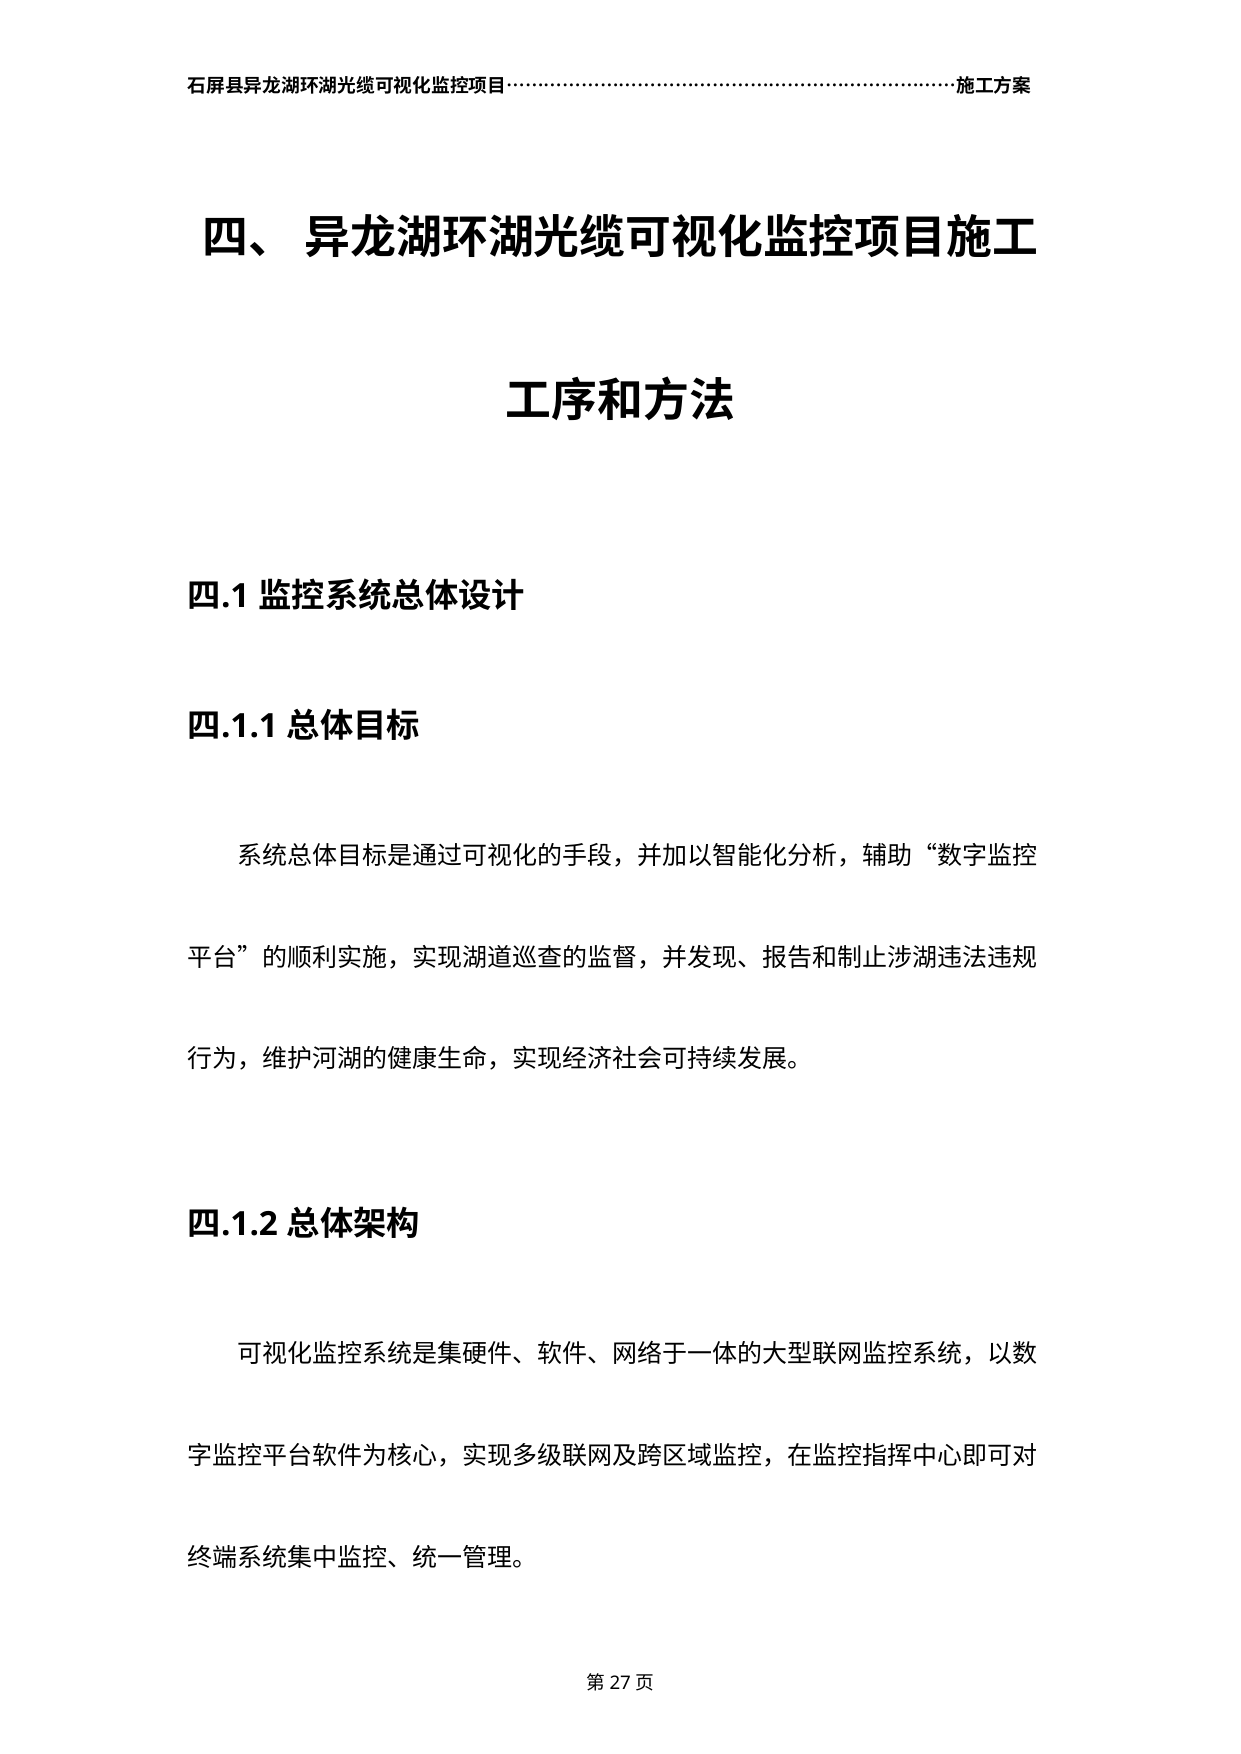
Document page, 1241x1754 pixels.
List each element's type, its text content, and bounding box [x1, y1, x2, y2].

subtitle 总体架构 [187, 1187, 1053, 1255]
subtitle 总体目标 [187, 689, 1053, 757]
subtitle 异龙湖环湖光缆可视化监控项目施工工序和方法 [187, 199, 1053, 431]
text 系统总体目标是通过可视化的手段，并加以智能化分析，辅助“数字监控平台”的顺利实施，实现湖道巡查的监督，并发现、报告和制止涉湖违法违规行为，维护河湖的健康生命，实现经济社会可持续发展。 [187, 819, 1053, 1091]
text 可视化监控系统是集硬件、软件、网络于一体的大型联网监控系统，以数字监控平台软件为核心，实现多级联网及跨区域监控，在监控指挥中心即可对终端系统集中监控、统一管理。 [187, 1317, 1053, 1589]
subtitle 监控系统总体设计 [187, 559, 1053, 627]
